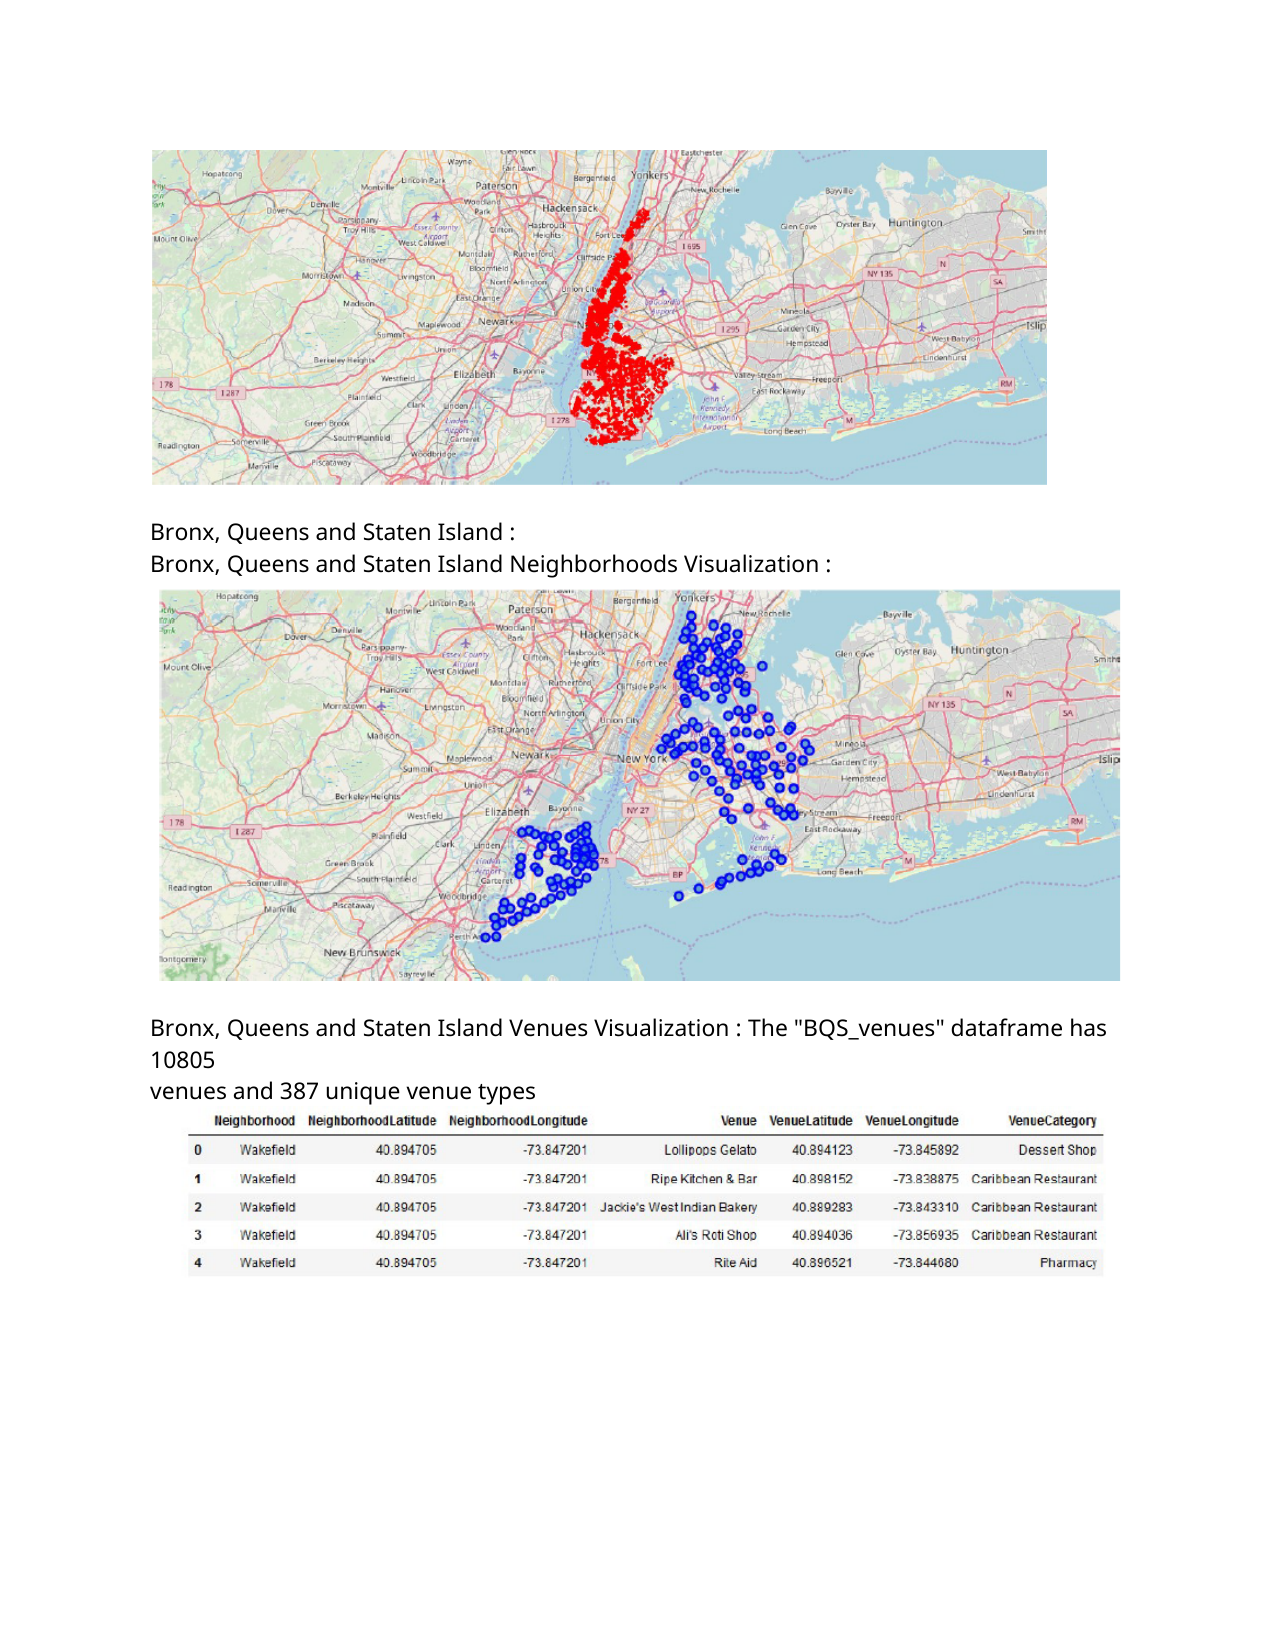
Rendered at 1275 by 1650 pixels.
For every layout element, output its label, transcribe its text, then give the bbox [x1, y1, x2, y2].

picture [150, 150, 1047, 485]
picture [150, 578, 1125, 981]
text Bronx, Queens and Staten Island Venues Visualization : The "BQS_venues" dataframe has 10805 [150, 1012, 1125, 1075]
picture [150, 1106, 1125, 1308]
text Bronx, Queens and Staten Island : [150, 516, 1125, 548]
text Bronx, Queens and Staten Island Neighborhoods Visualization : [150, 548, 1125, 578]
text venues and 387 unique venue types [150, 1075, 1125, 1106]
